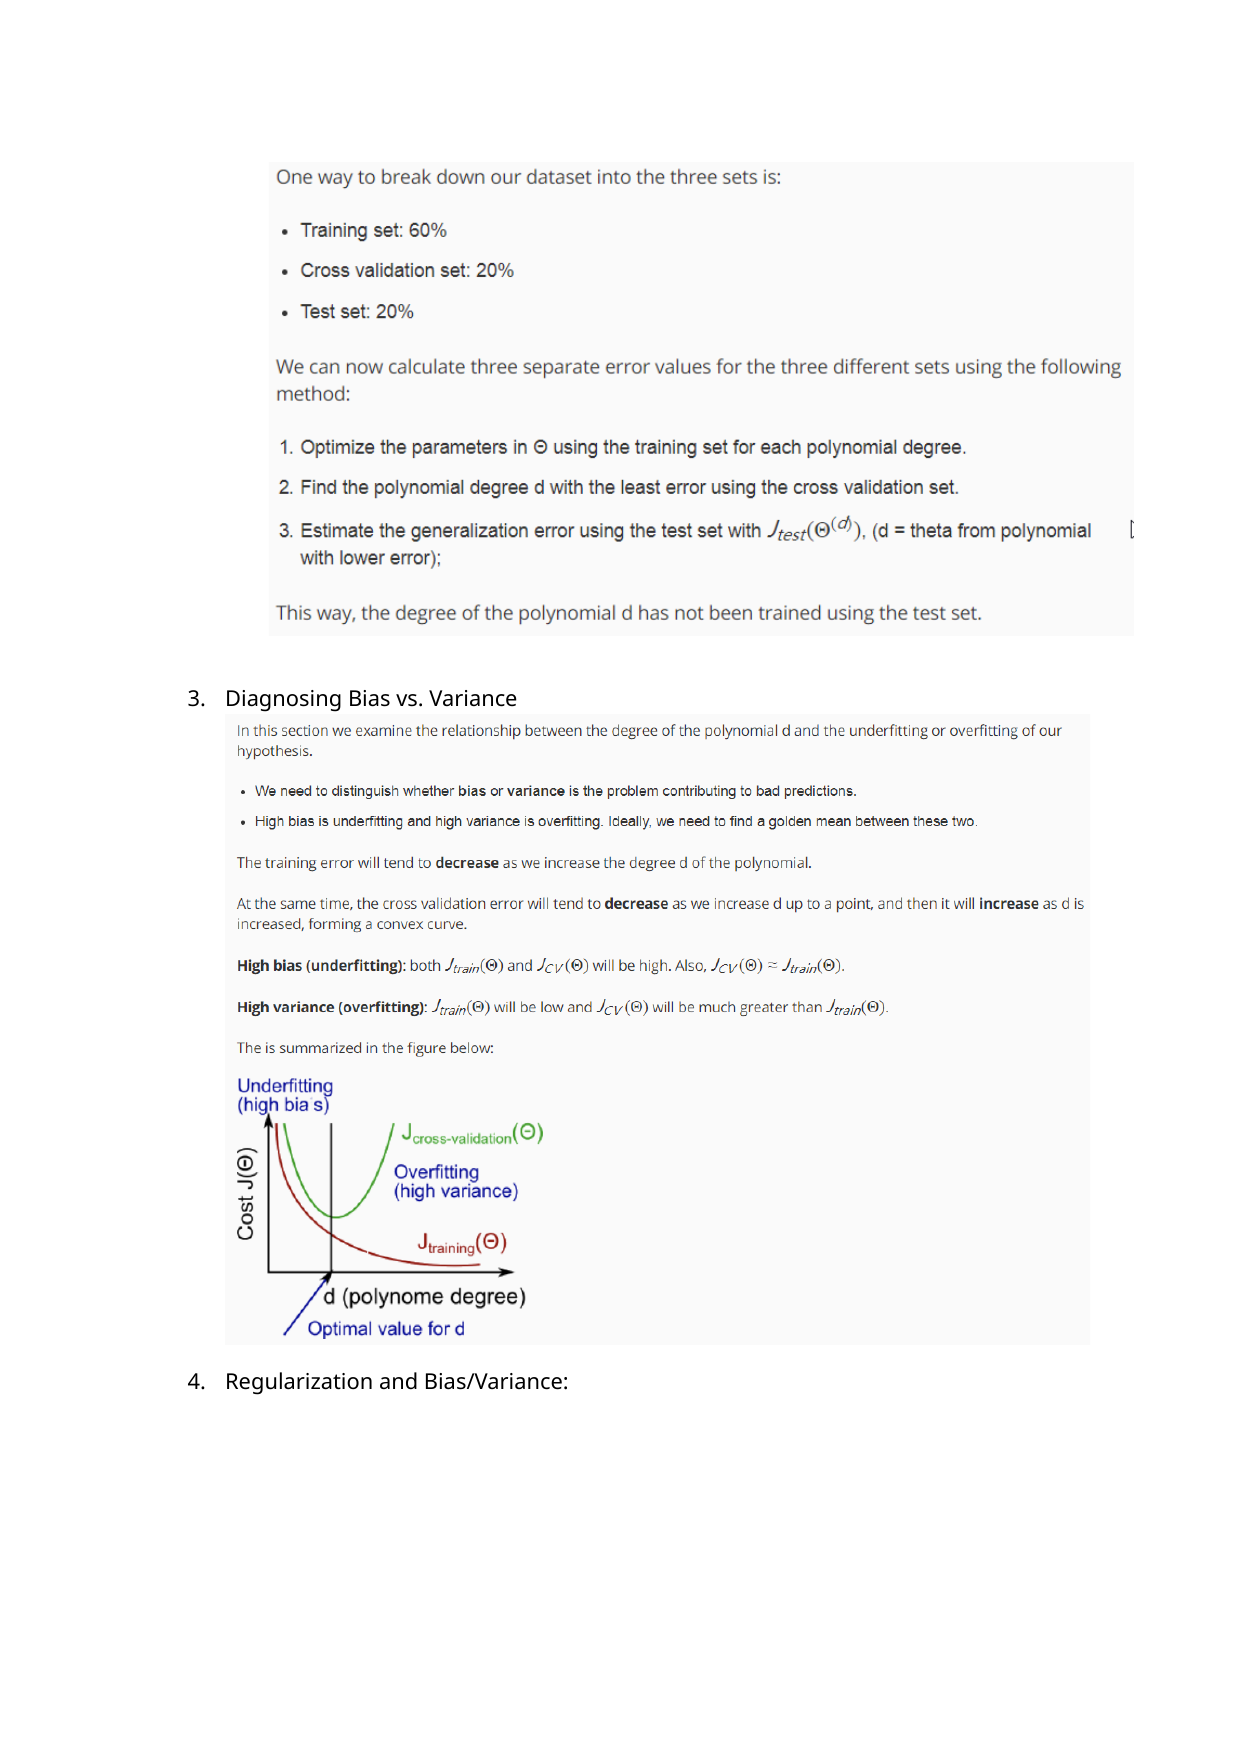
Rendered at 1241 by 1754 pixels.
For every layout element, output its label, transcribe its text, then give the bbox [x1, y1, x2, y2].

picture [268, 162, 1134, 636]
list Diagnosing Bias vs. Variance [187, 682, 1053, 714]
picture [225, 714, 1091, 1345]
list Regularization and Bias/Variance: [187, 1364, 1053, 1397]
